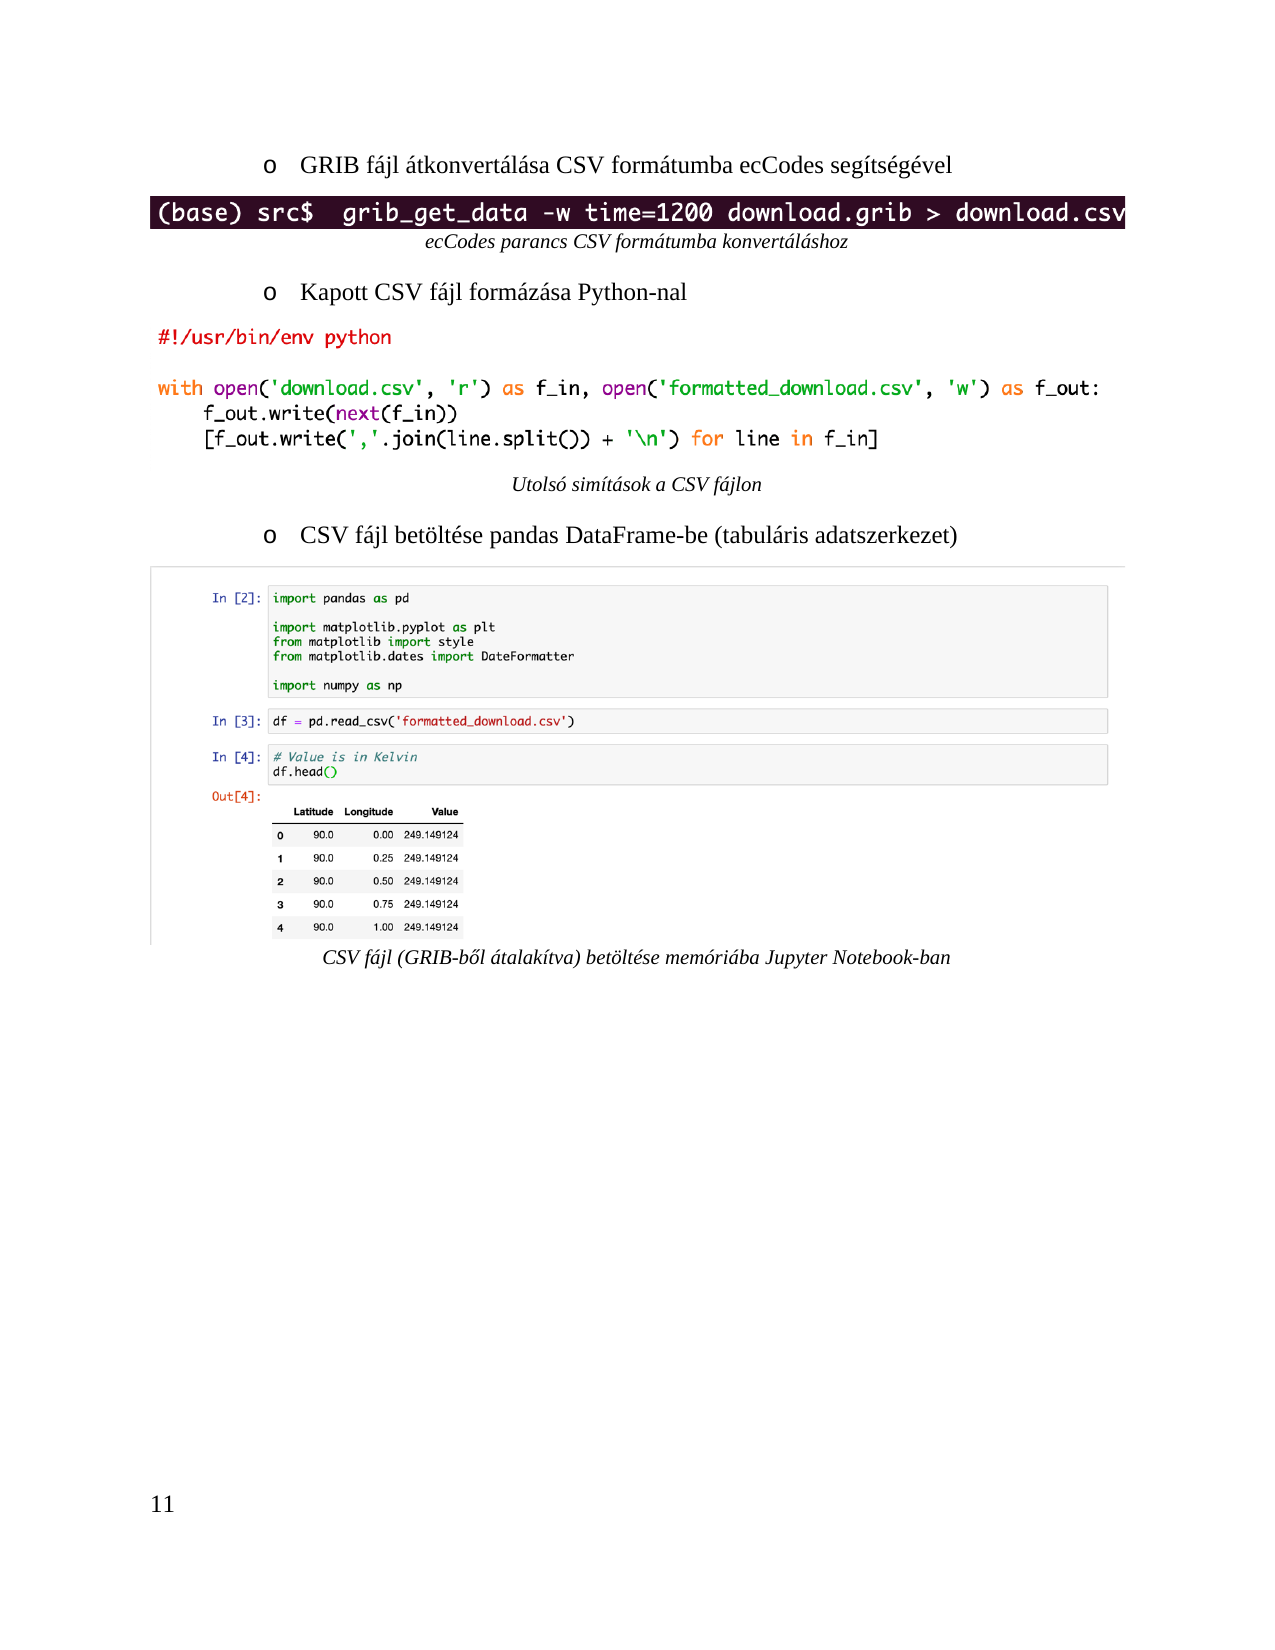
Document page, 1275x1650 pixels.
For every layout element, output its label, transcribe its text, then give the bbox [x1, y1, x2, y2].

list CSV fájl betöltése pandas DataFrame-be (tabuláris adatszerkezet) [262, 520, 1125, 551]
text Utolsó simítások a CSV fájlon [150, 472, 1125, 496]
text ecCodes parancs CSV formátumba konvertáláshoz [150, 229, 1125, 253]
picture [150, 196, 1125, 229]
list GRIB fájl átkonvertálása CSV formátumba ecCodes segítségével [262, 150, 1125, 181]
text CSV fájl (GRIB-ből átalakítva) betöltése memóriába Jupyter Notebook-ban [150, 945, 1125, 969]
list Kapott CSV fájl formázása Python-nal [262, 277, 1125, 308]
picture [150, 323, 1125, 472]
picture [150, 566, 1125, 945]
